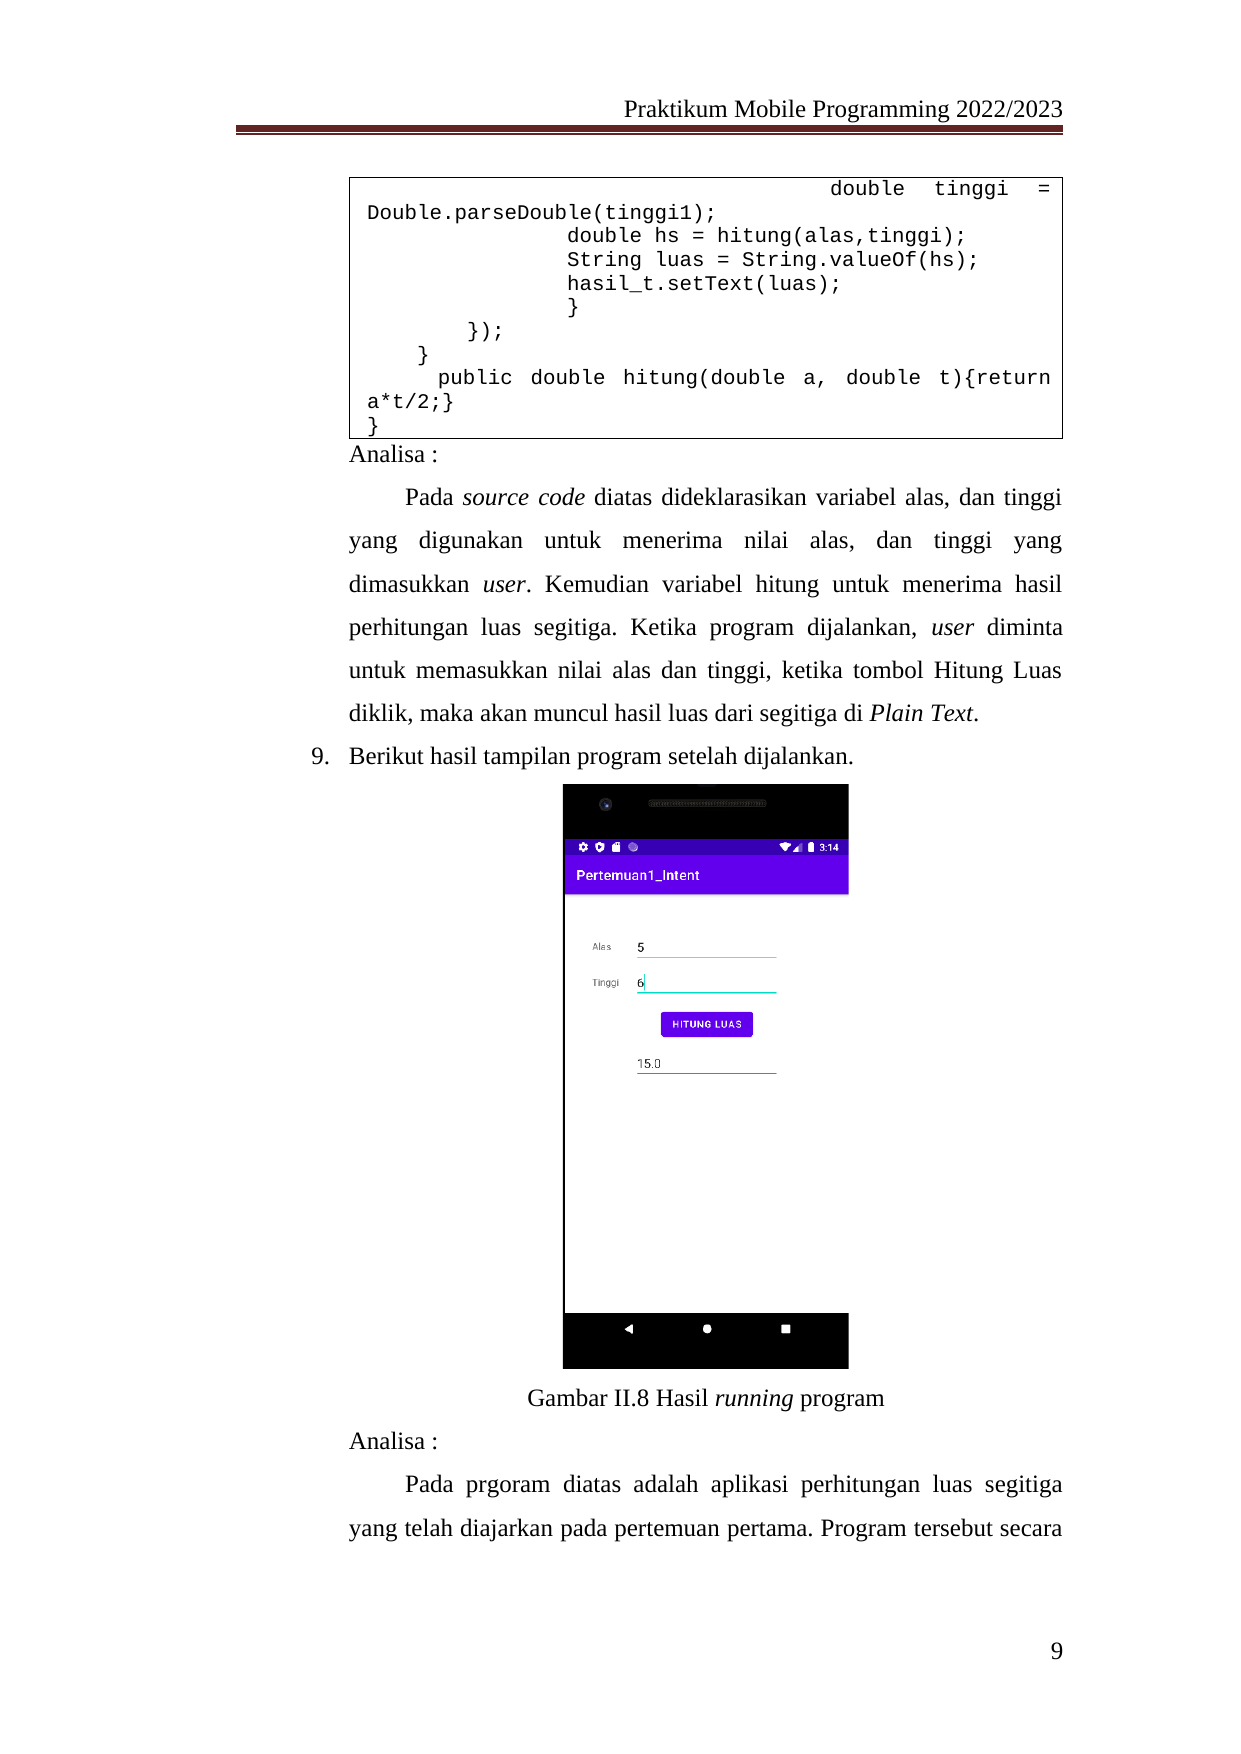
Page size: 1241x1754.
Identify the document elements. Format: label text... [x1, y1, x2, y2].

picture [562, 784, 849, 1369]
text Analisa : [349, 439, 1063, 468]
subtitle Hasil running program [349, 1383, 1063, 1412]
text Analisa : [349, 1426, 1063, 1455]
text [349, 1469, 1063, 1541]
text Pada source code diatas dideklarasikan variabel alas, dan tinggi yang digunakan untuk menerima nilai alas, dan tinggi yang dimasukkan user. Kemudian variabel hitung untuk menerima hasil perhitungan luas segitiga. Ketika program dijalankan, user diminta untuk memasukkan nilai alas dan tinggi, ketika tombol Hitung Luas diklik, maka akan muncul hasil luas dari segitiga di Plain Text. [349, 482, 1063, 727]
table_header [350, 178, 1062, 438]
list Berikut hasil tampilan program setelah dijalankan. [311, 741, 1063, 770]
